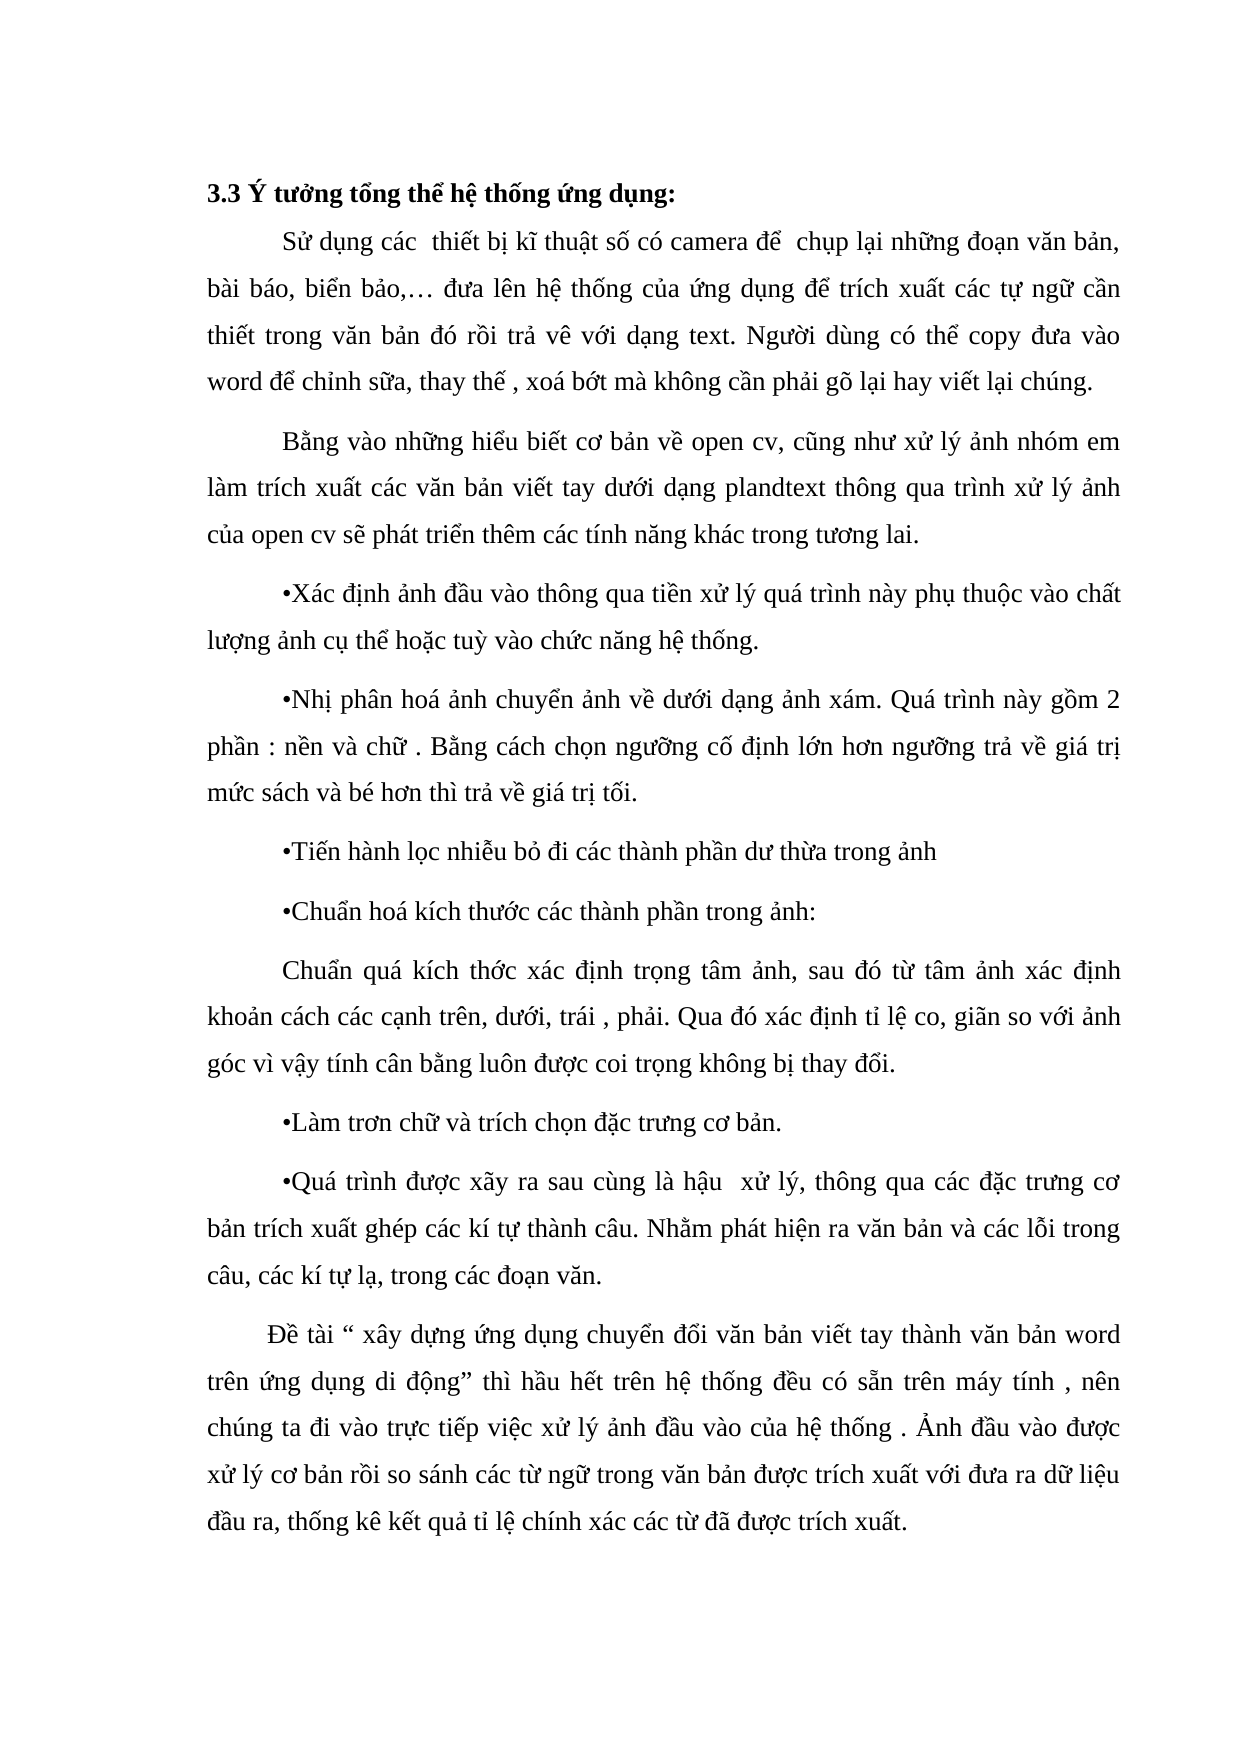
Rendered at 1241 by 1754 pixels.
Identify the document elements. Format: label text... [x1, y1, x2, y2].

text •Nhị phân hoá ảnh chuyển ảnh về dưới dạng ảnh xám. Quá trình này gồm 2 phần : nền và chữ . Bằng cách chọn ngưỡng cố định lớn hơn ngưỡng trả về giá trị mức sách và bé hơn thì trả về giá trị tối. [207, 683, 1122, 807]
text •Xác định ảnh đầu vào thông qua tiền xử lý quá trình này phụ thuộc vào chất lượng ảnh cụ thể hoặc tuỳ vào chức năng hệ thống. [207, 577, 1122, 655]
text •Chuẩn hoá kích thước các thành phần trong ảnh: [207, 894, 1122, 926]
text Đề tài “ xây dựng ứng dụng chuyển đổi văn bản viết tay thành văn bản word trên ứng dụng di động” thì hầu hết trên hệ thống đều có sẵn trên máy tính , nên chúng ta đi vào trực tiếp việc xử lý ảnh đầu vào của hệ thống . Ảnh đầu vào được xử lý cơ bản rồi so sánh các từ ngữ trong văn bản được trích xuất với đưa ra dữ liệu đầu ra, thống kê kết quả tỉ lệ chính xác các từ đã được trích xuất. [207, 1318, 1122, 1536]
text Bằng vào những hiểu biết cơ bản về open cv, cũng như xử lý ảnh nhóm em làm trích xuất các văn bản viết tay dưới dạng plandtext thông qua trình xử lý ảnh của open cv sẽ phát triển thêm các tính năng khác trong tương lai. [207, 424, 1122, 549]
subtitle 3.3 Ý tưởng tổng thể hệ thống ứng dụng: [207, 177, 1122, 208]
text Chuẩn quá kích thớc xác định trọng tâm ảnh, sau đó từ tâm ảnh xác định khoản cách các cạnh trên, dưới, trái , phải. Qua đó xác định tỉ lệ co, giãn so với ảnh góc vì vậy tính cân bằng luôn được coi trọng không bị thay đổi. [207, 954, 1122, 1078]
text Sử dụng các thiết bị kĩ thuật số có camera để chụp lại những đoạn văn bản, bài báo, biển bảo,… đưa lên hệ thống của ứng dụng để trích xuất các tự ngữ cần thiết trong văn bản đó rồi trả vê với dạng text. Người dùng có thể copy đưa vào word để chỉnh sữa, thay thế , xoá bớt mà không cần phải gõ lại hay viết lại chúng. [207, 225, 1122, 397]
text •Quá trình được xãy ra sau cùng là hậu xử lý, thông qua các đặc trưng cơ bản trích xuất ghép các kí tự thành câu. Nhằm phát hiện ra văn bản và các lỗi trong câu, các kí tự lạ, trong các đoạn văn. [207, 1165, 1122, 1290]
text •Tiến hành lọc nhiễu bỏ đi các thành phần dư thừa trong ảnh [207, 835, 1122, 867]
text •Làm trơn chữ và trích chọn đặc trưng cơ bản. [207, 1106, 1122, 1137]
